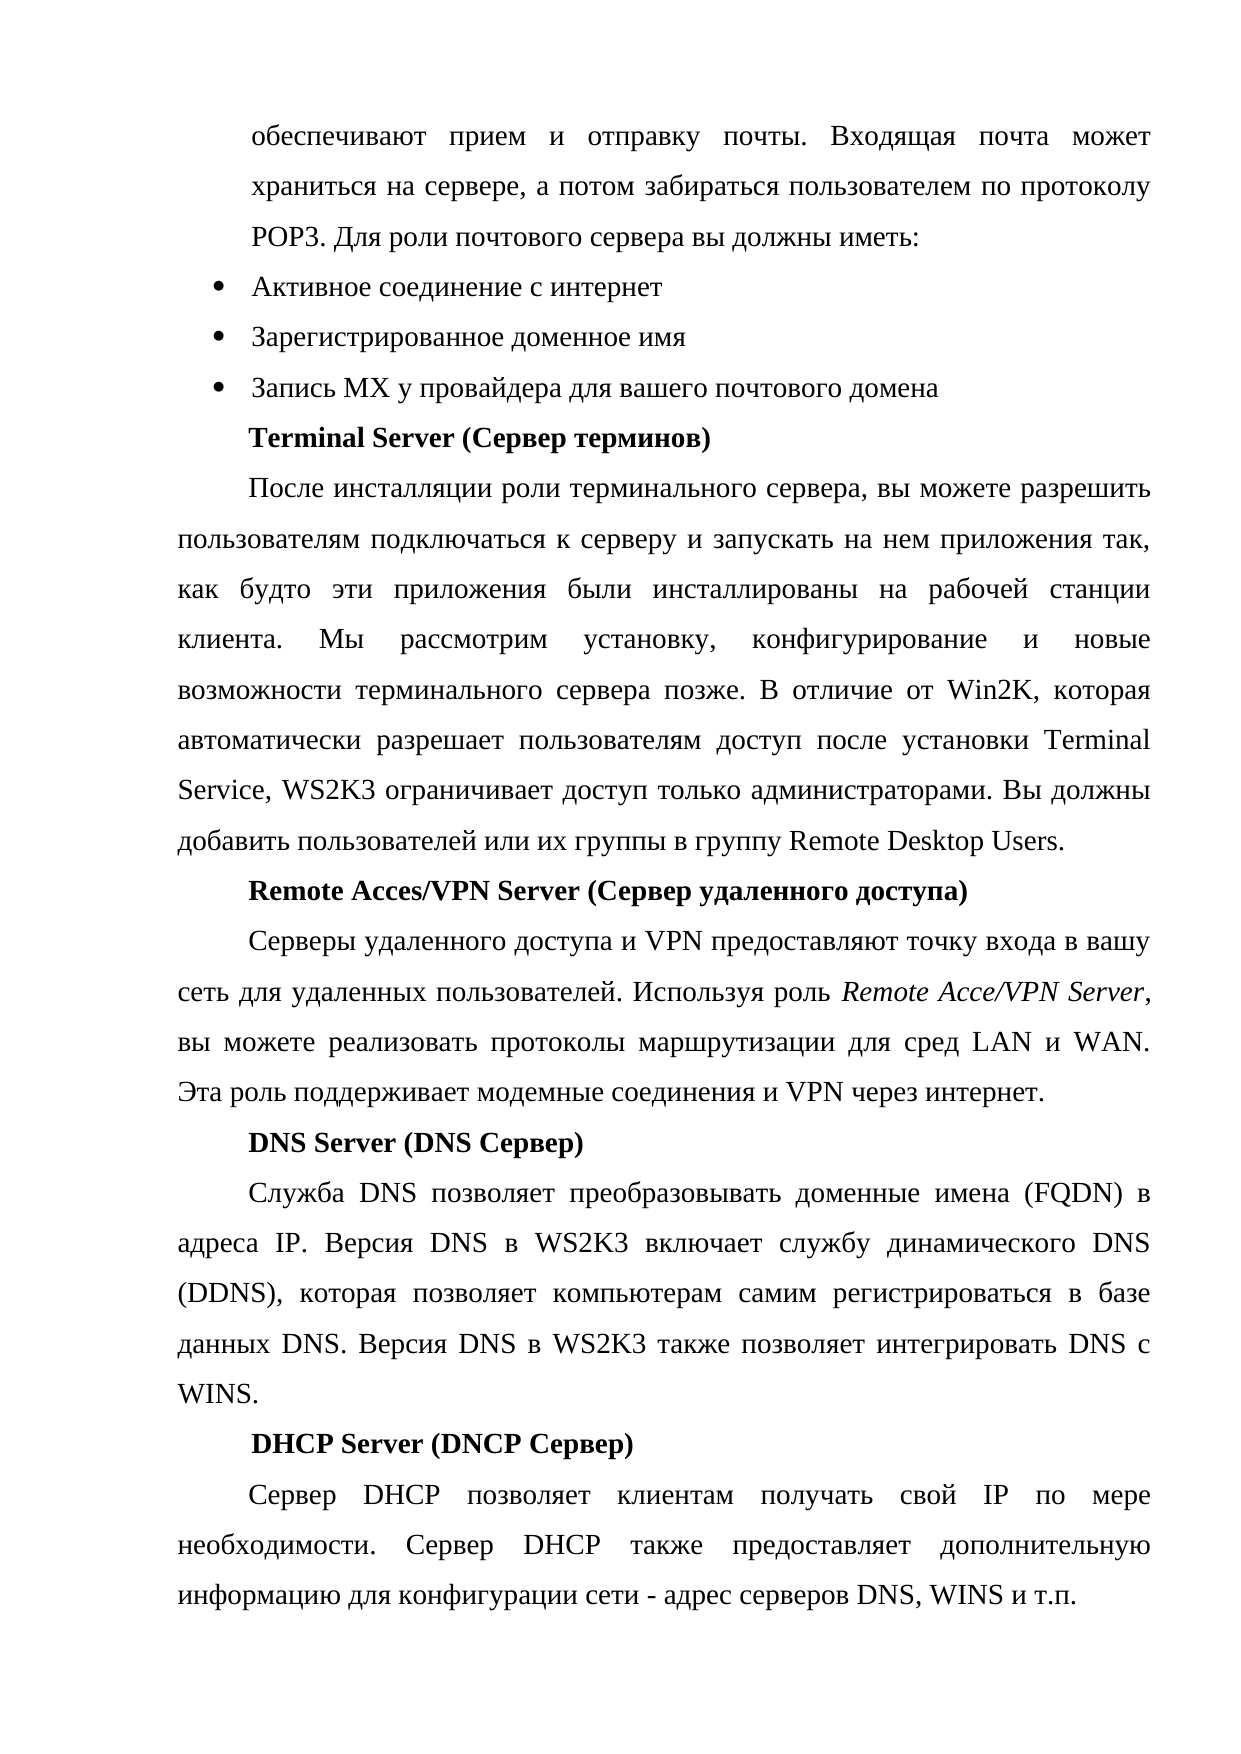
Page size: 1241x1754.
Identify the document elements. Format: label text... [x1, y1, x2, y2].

text Terminal Server (Сервер терминов) [177, 420, 1152, 454]
text DHCP Server (DNCP Сервер) [251, 1427, 1152, 1460]
text Remote Ассеs/VPN Server (Сервер удаленного доступа) [177, 873, 1152, 907]
list Запись MX у провайдера для вашего почтового домена [213, 370, 1152, 403]
text DNS Server (DNS Сервер) [177, 1125, 1152, 1158]
text Сервер DHCP позволяет клиентам получать свой IP по мере необходимости. Сервер DHCP также предоставляет дополнительную информацию для конфигурации сети - адрес серверов DNS, WINS и т.п. [177, 1477, 1152, 1611]
text Служба DNS позволяет преобразовывать доменные имена (FQDN) в адреса IP. Версия DNS в WS2K3 включает службу динамического DNS (DDNS), которая позволяет компьютерам самим регистрироваться в базе данных DNS. Версия DNS в WS2K3 также позволяет интегрировать DNS с WINS. [177, 1175, 1152, 1410]
list Зарегистрированное доменное имя [213, 319, 1152, 353]
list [213, 118, 1152, 252]
text После инсталляции роли терминального сервера, вы можете разрешить пользователям подключаться к серверу и запускать на нем приложения так, как будто эти приложения были инсталлированы на рабочей станции клиента. Мы рассмотрим установку, конфигурирование и новые возможности терминального сервера позже. В отличие от Win2K, которая автоматически разрешает пользователям доступ после установки Terminal Service, WS2K3 ограничивает доступ только администраторами. Вы должны добавить пользователей или их группы в группу Remote Desktop Users. [177, 471, 1152, 856]
text Серверы удаленного доступа и VPN предоставляют точку входа в вашу сеть для удаленных пользователей. Используя роль Remote Ассе/VPN Server, вы можете реализовать протоколы маршрутизации для сред LAN и WAN. Эта роль поддерживает модемные соединения и VPN через интернет. [177, 923, 1152, 1108]
list Активное соединение с интернет [213, 269, 1152, 303]
